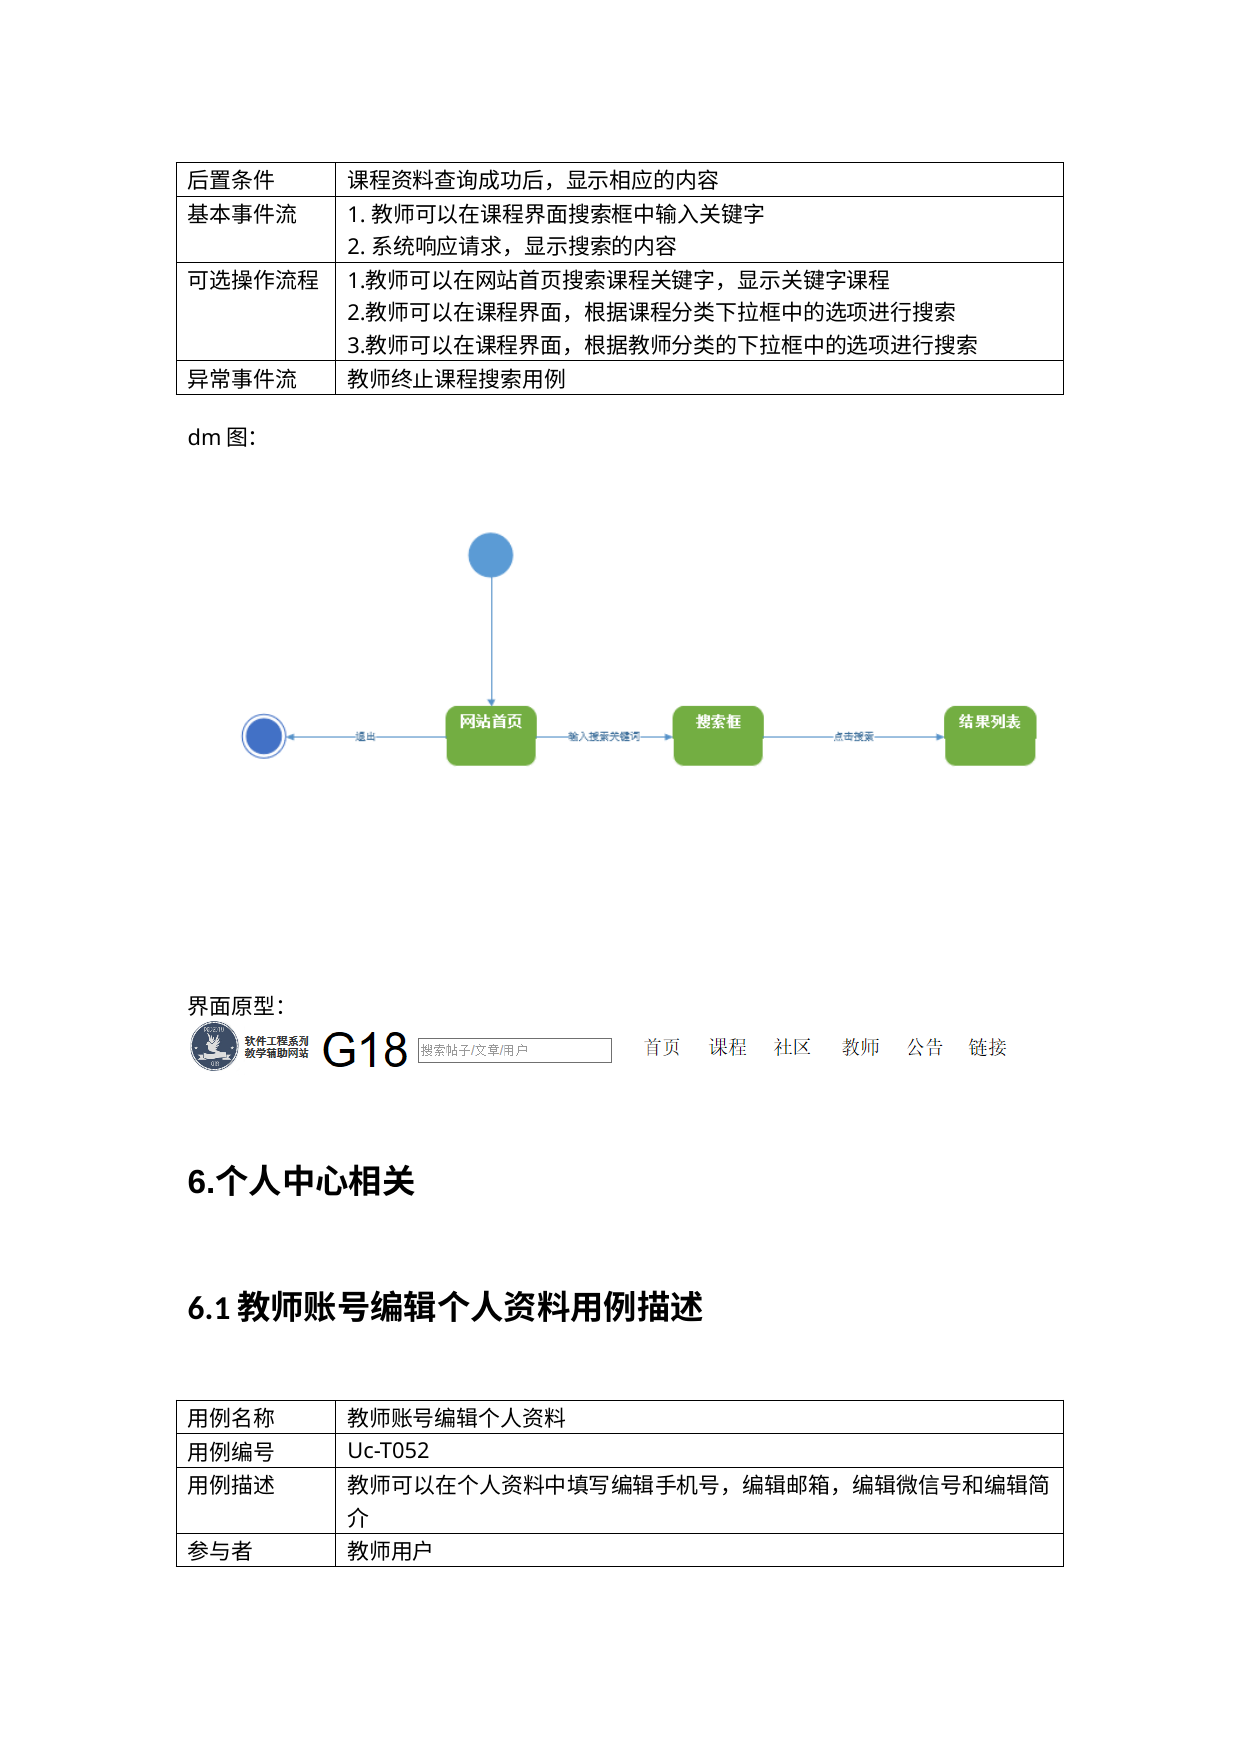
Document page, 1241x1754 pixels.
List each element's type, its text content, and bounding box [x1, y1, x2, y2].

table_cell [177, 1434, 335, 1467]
text 界面原型： [187, 989, 1053, 1021]
picture [187, 1021, 1053, 1075]
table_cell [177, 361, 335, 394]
subtitle dm图： [187, 420, 1053, 452]
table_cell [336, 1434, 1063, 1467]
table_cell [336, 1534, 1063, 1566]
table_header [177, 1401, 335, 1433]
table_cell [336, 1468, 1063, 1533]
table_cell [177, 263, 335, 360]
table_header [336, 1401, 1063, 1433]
subtitle 6.1教师账号编辑个人资料用例描述 [187, 1273, 1053, 1338]
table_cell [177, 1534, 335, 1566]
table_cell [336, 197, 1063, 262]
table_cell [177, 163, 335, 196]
picture [187, 468, 1053, 964]
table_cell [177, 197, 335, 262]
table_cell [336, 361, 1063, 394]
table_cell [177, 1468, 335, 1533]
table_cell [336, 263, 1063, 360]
subtitle 6.个人中心相关 [187, 1146, 1053, 1211]
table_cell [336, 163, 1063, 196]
